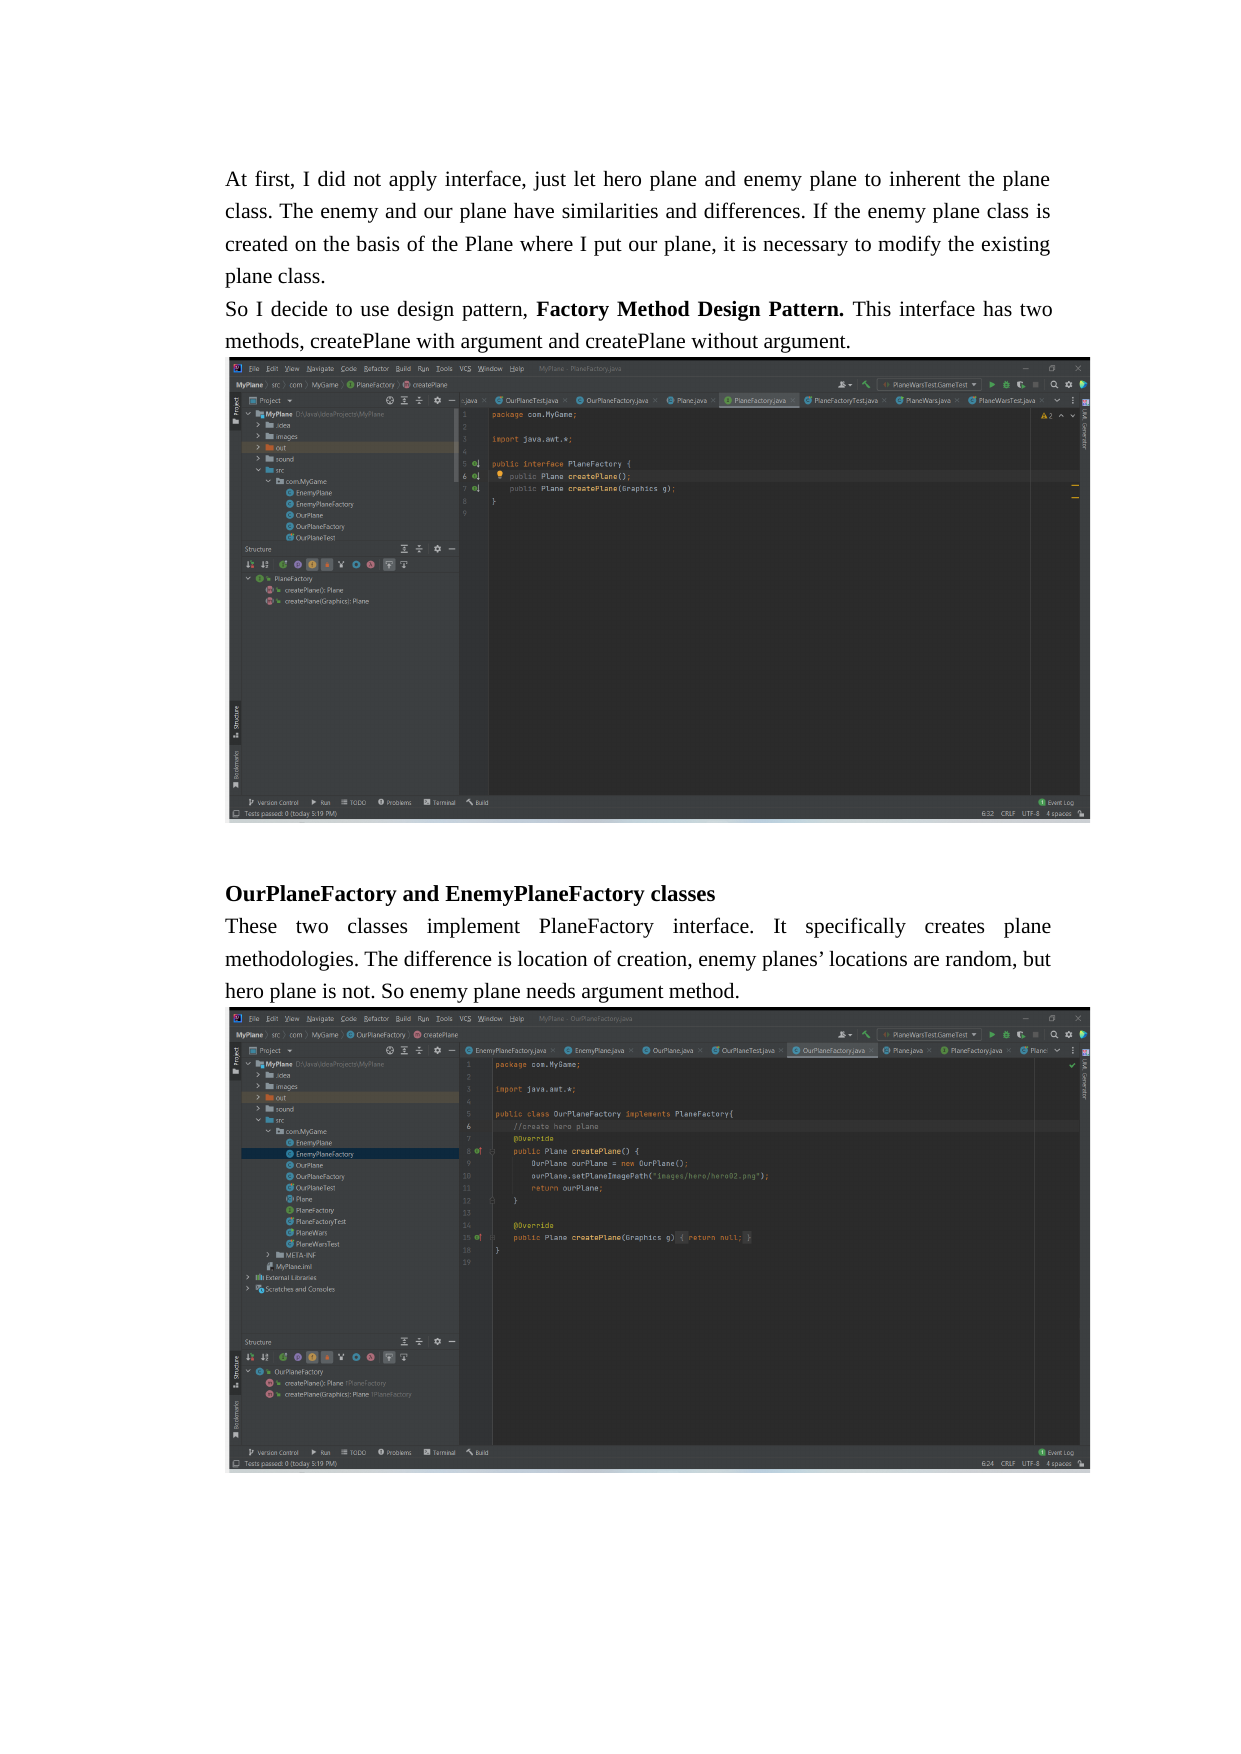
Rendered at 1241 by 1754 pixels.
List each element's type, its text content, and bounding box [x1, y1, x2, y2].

list OurPlaneFactory and EnemyPlaneFactory classes [225, 877, 1053, 909]
picture [225, 1007, 1091, 1473]
picture [225, 357, 1091, 823]
list So I decide to use design pattern, Factory Method Design Pattern. This interface has two methods, createPlane with argument and createPlane without argument. [225, 292, 1053, 357]
list These two classes implement PlaneFactory interface. It specifically creates plane methodologies. The difference is location of creation, enemy planes’ locations are random, but hero plane is not. So enemy plane needs argument method. [225, 909, 1053, 1007]
list At first, I did not apply interface, just let hero plane and enemy plane to inherent the plane class. The enemy and our plane have similarities and differences. If the enemy plane class is created on the basis of the Plane where I put our plane, it is necessary to modify the existing plane class. [225, 162, 1053, 292]
